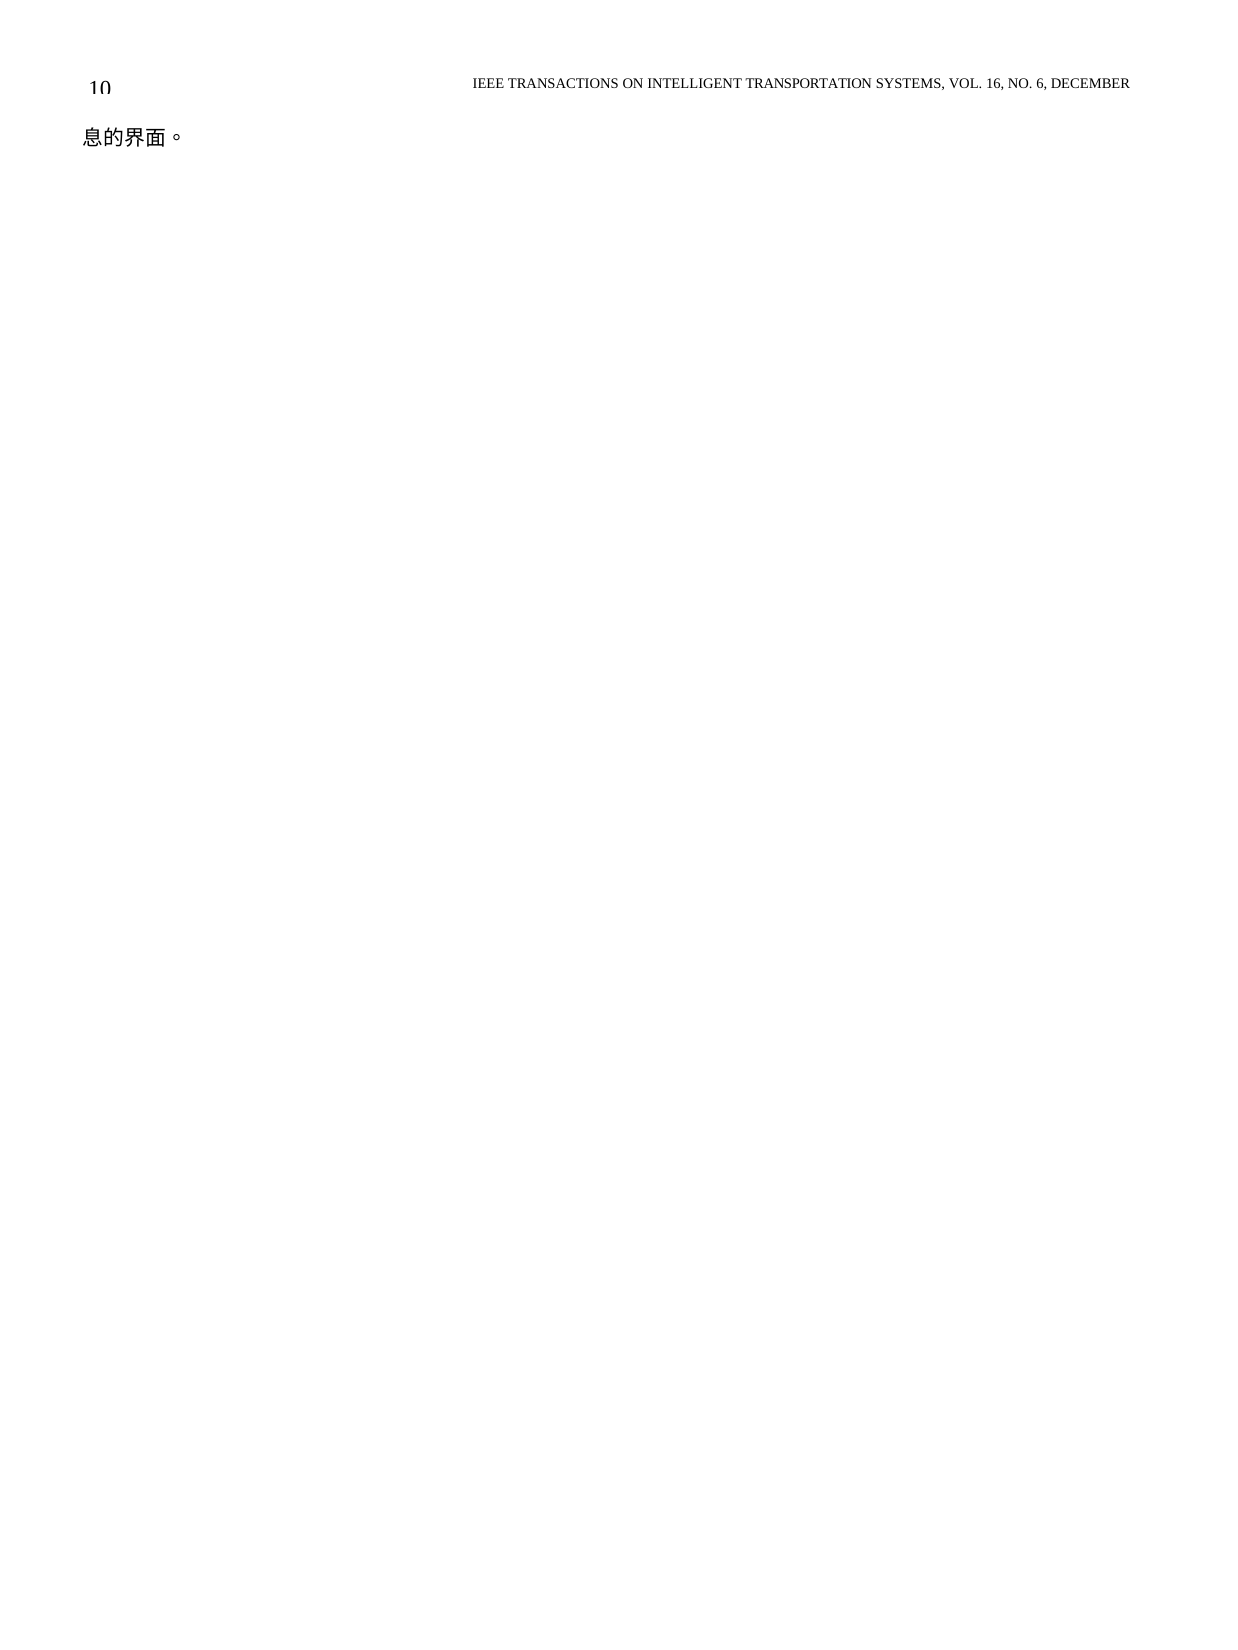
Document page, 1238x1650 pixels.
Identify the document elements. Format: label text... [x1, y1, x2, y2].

text 查询非结构化数据，特别是移动对象对于传统的基于数据立方体的查询模型来说具有挑战性。 许多研究专注于新的查询模型，以便快速响应查询交通数据和探索交通信息的界面。 [82, 123, 599, 151]
